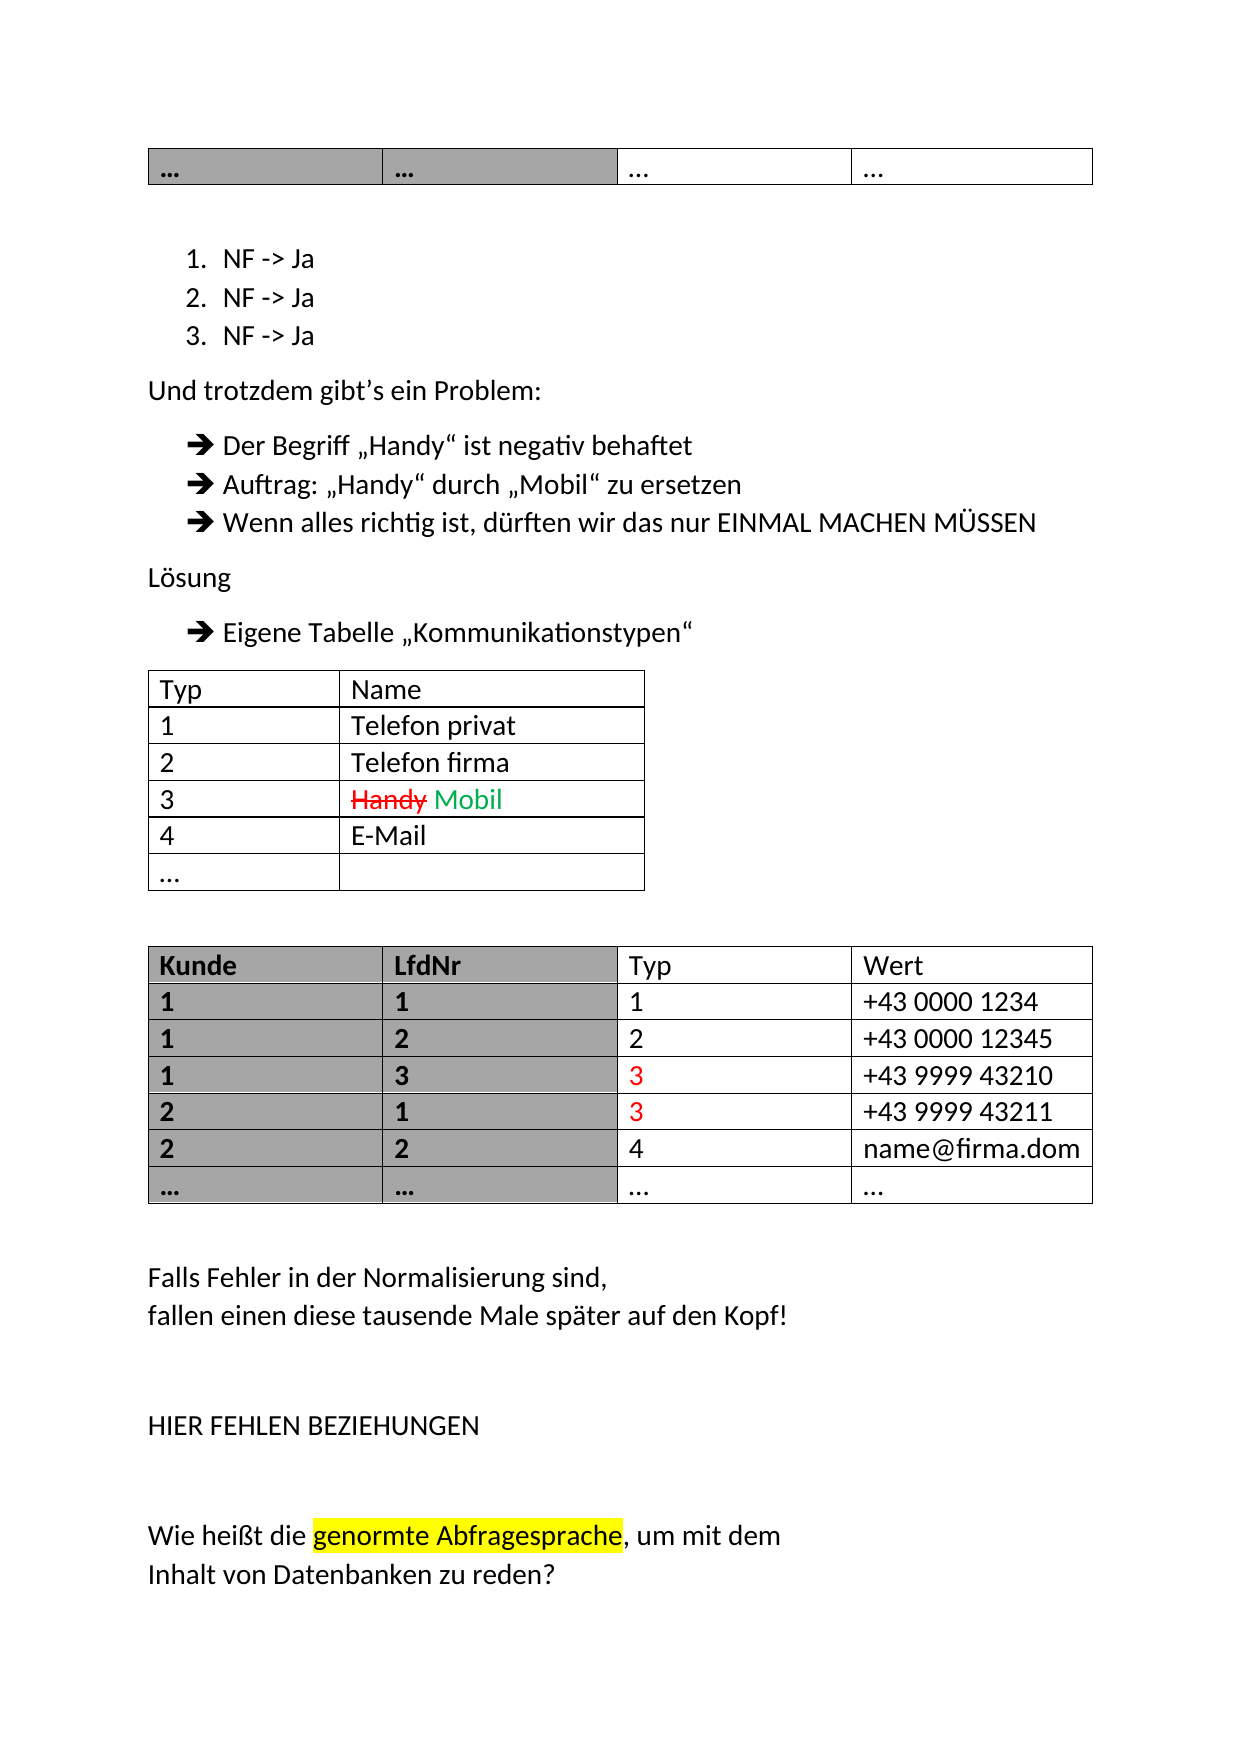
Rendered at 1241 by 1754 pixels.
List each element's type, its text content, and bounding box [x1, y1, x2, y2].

table_cell 3 [618, 1057, 851, 1092]
table_cell +43 0000 1234 [852, 984, 1092, 1019]
table_cell … [149, 1167, 382, 1202]
table_cell 1 [383, 984, 617, 1019]
table_cell Telefon firma [340, 744, 644, 780]
table_cell 1 [149, 1057, 382, 1092]
table_cell name@firma.dom [852, 1130, 1092, 1166]
table_cell Telefon privat [340, 708, 644, 743]
table_header Typ [618, 947, 851, 982]
table_cell … [852, 1167, 1092, 1202]
text Lösung [148, 559, 1093, 595]
table_cell … [618, 1167, 851, 1202]
table_cell … [149, 854, 339, 890]
table_cell [340, 854, 644, 890]
list NF -> Ja [185, 240, 1093, 276]
table_cell +43 9999 43210 [852, 1057, 1092, 1092]
table_header Kunde [149, 947, 382, 982]
table_cell 2 [383, 1130, 617, 1166]
table_cell 3 [618, 1094, 851, 1129]
list Der Begriff „Handy“ ist negativ behaftet [185, 427, 1093, 463]
table_cell 4 [149, 818, 339, 853]
table_cell 2 [149, 1094, 382, 1129]
table_cell 1 [149, 984, 382, 1019]
table_cell 3 [149, 781, 339, 816]
table_cell 1 [383, 1094, 617, 1129]
table_cell 3 [383, 1057, 617, 1092]
table_cell 2 [618, 1020, 851, 1056]
table_header Wert [852, 947, 1092, 982]
table_cell … [852, 149, 1092, 184]
table_cell Handy Mobil [340, 781, 644, 816]
text Falls Fehler in der Normalisierung sind, fallen einen diese tausende Male später auf den Kopf! [148, 1259, 1093, 1333]
list NF -> Ja [185, 317, 1093, 353]
table_cell 2 [149, 1130, 382, 1166]
table_cell 4 [618, 1130, 851, 1166]
list NF -> Ja [185, 279, 1093, 314]
table_cell … [618, 149, 851, 184]
table_cell 1 [618, 984, 851, 1019]
table_header Name [340, 671, 644, 706]
list Eigene Tabelle „Kommunikationstypen“ [185, 614, 1093, 650]
list Auftrag: „Handy“ durch „Mobil“ zu ersetzen [185, 466, 1093, 502]
table_cell E-Mail [340, 818, 644, 853]
table_cell … [383, 149, 617, 184]
table_cell 2 [383, 1020, 617, 1056]
table_cell 1 [149, 1020, 382, 1056]
table_cell +43 0000 12345 [852, 1020, 1092, 1056]
text Und trotzdem gibt’s ein Problem: [148, 372, 1093, 408]
text Wie heißt die genormte Abfragesprache, um mit dem Inhalt von Datenbanken zu reden? [148, 1517, 1093, 1592]
table_header Typ [149, 671, 339, 706]
list Wenn alles richtig ist, dürften wir das nur EINMAL MACHEN MÜSSEN [185, 504, 1093, 540]
table_cell … [149, 149, 382, 184]
table_cell 1 [149, 708, 339, 743]
table_cell +43 9999 43211 [852, 1094, 1092, 1129]
table_header LfdNr [383, 947, 617, 982]
text HIER FEHLEN BEZIEHUNGEN [148, 1407, 1093, 1443]
table_cell 2 [149, 744, 339, 780]
table_cell … [383, 1167, 617, 1202]
